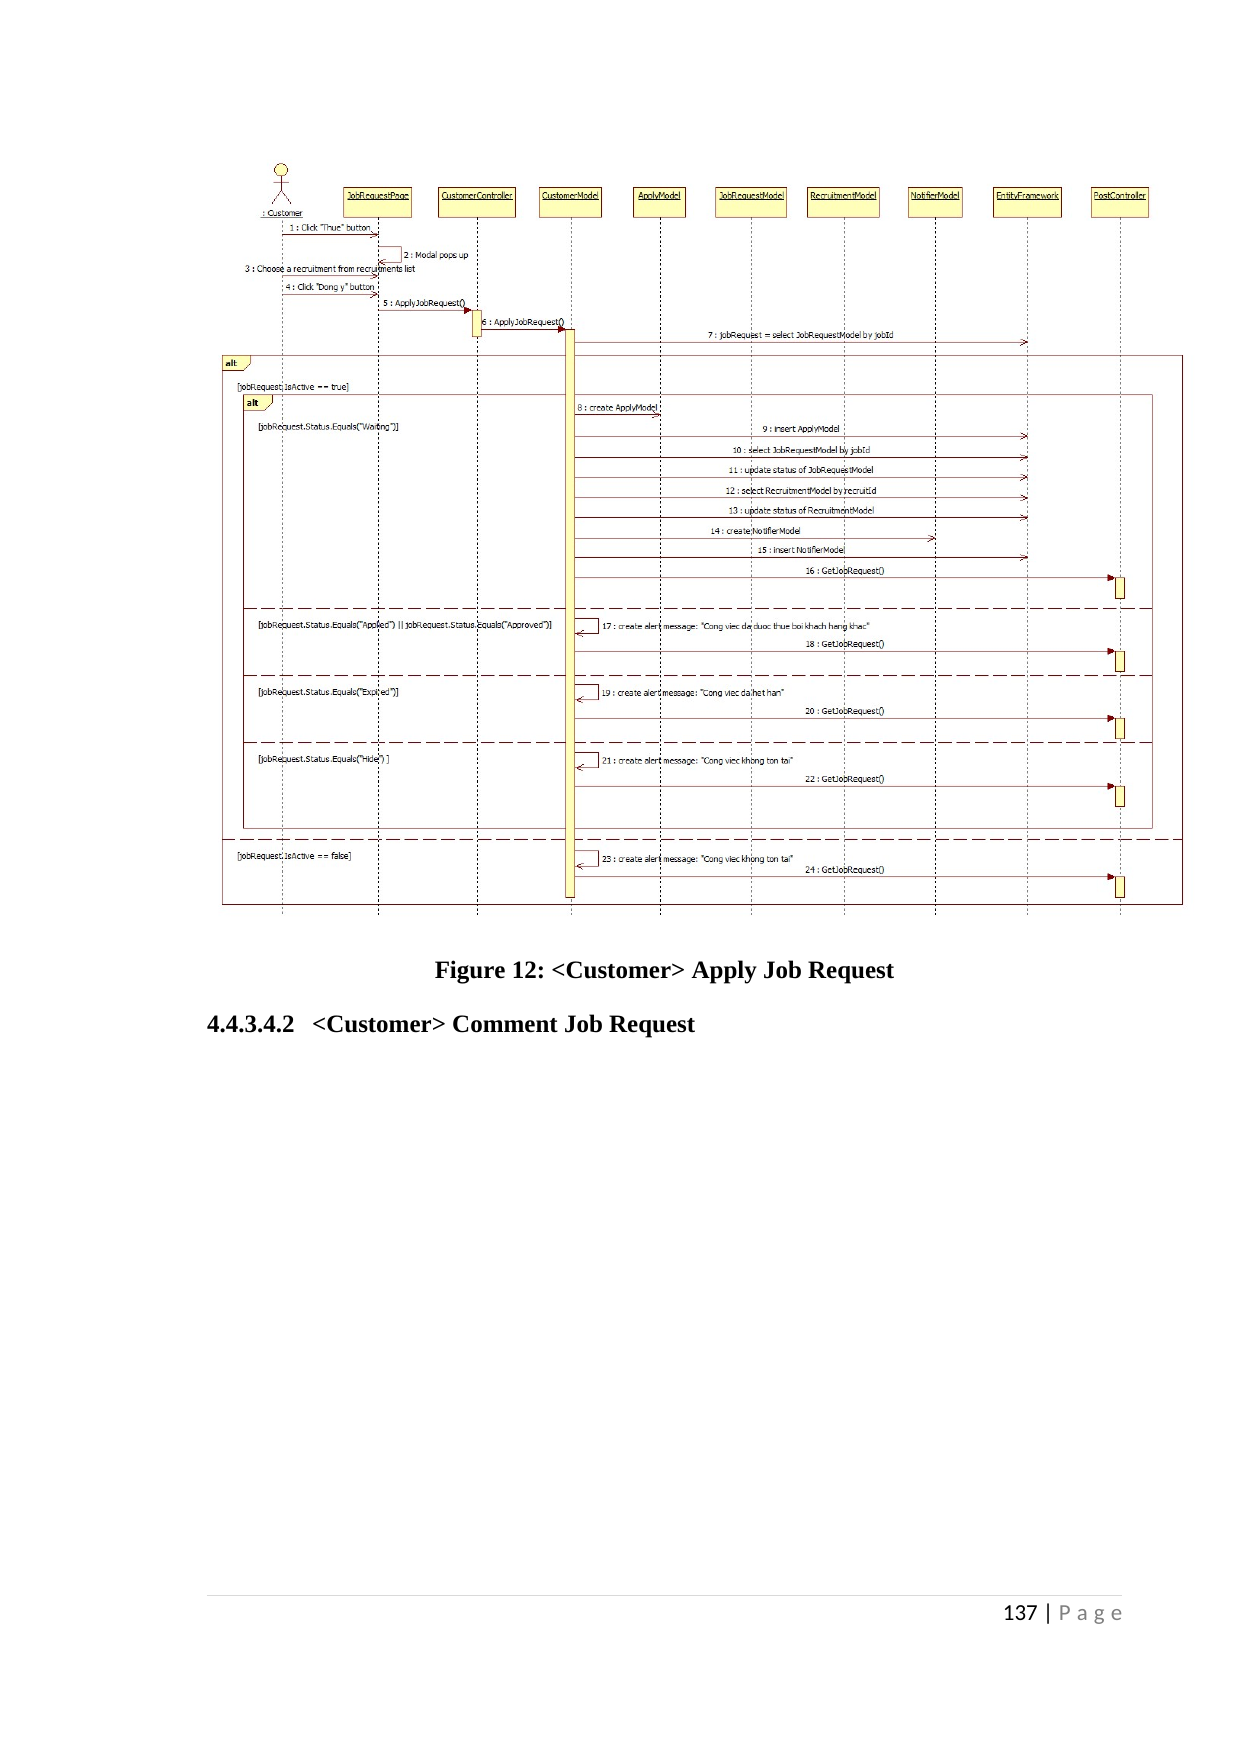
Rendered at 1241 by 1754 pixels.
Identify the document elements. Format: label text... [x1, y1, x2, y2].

picture [206, 147, 1197, 931]
subtitle <Customer> Comment Job Request [207, 1009, 1122, 1038]
